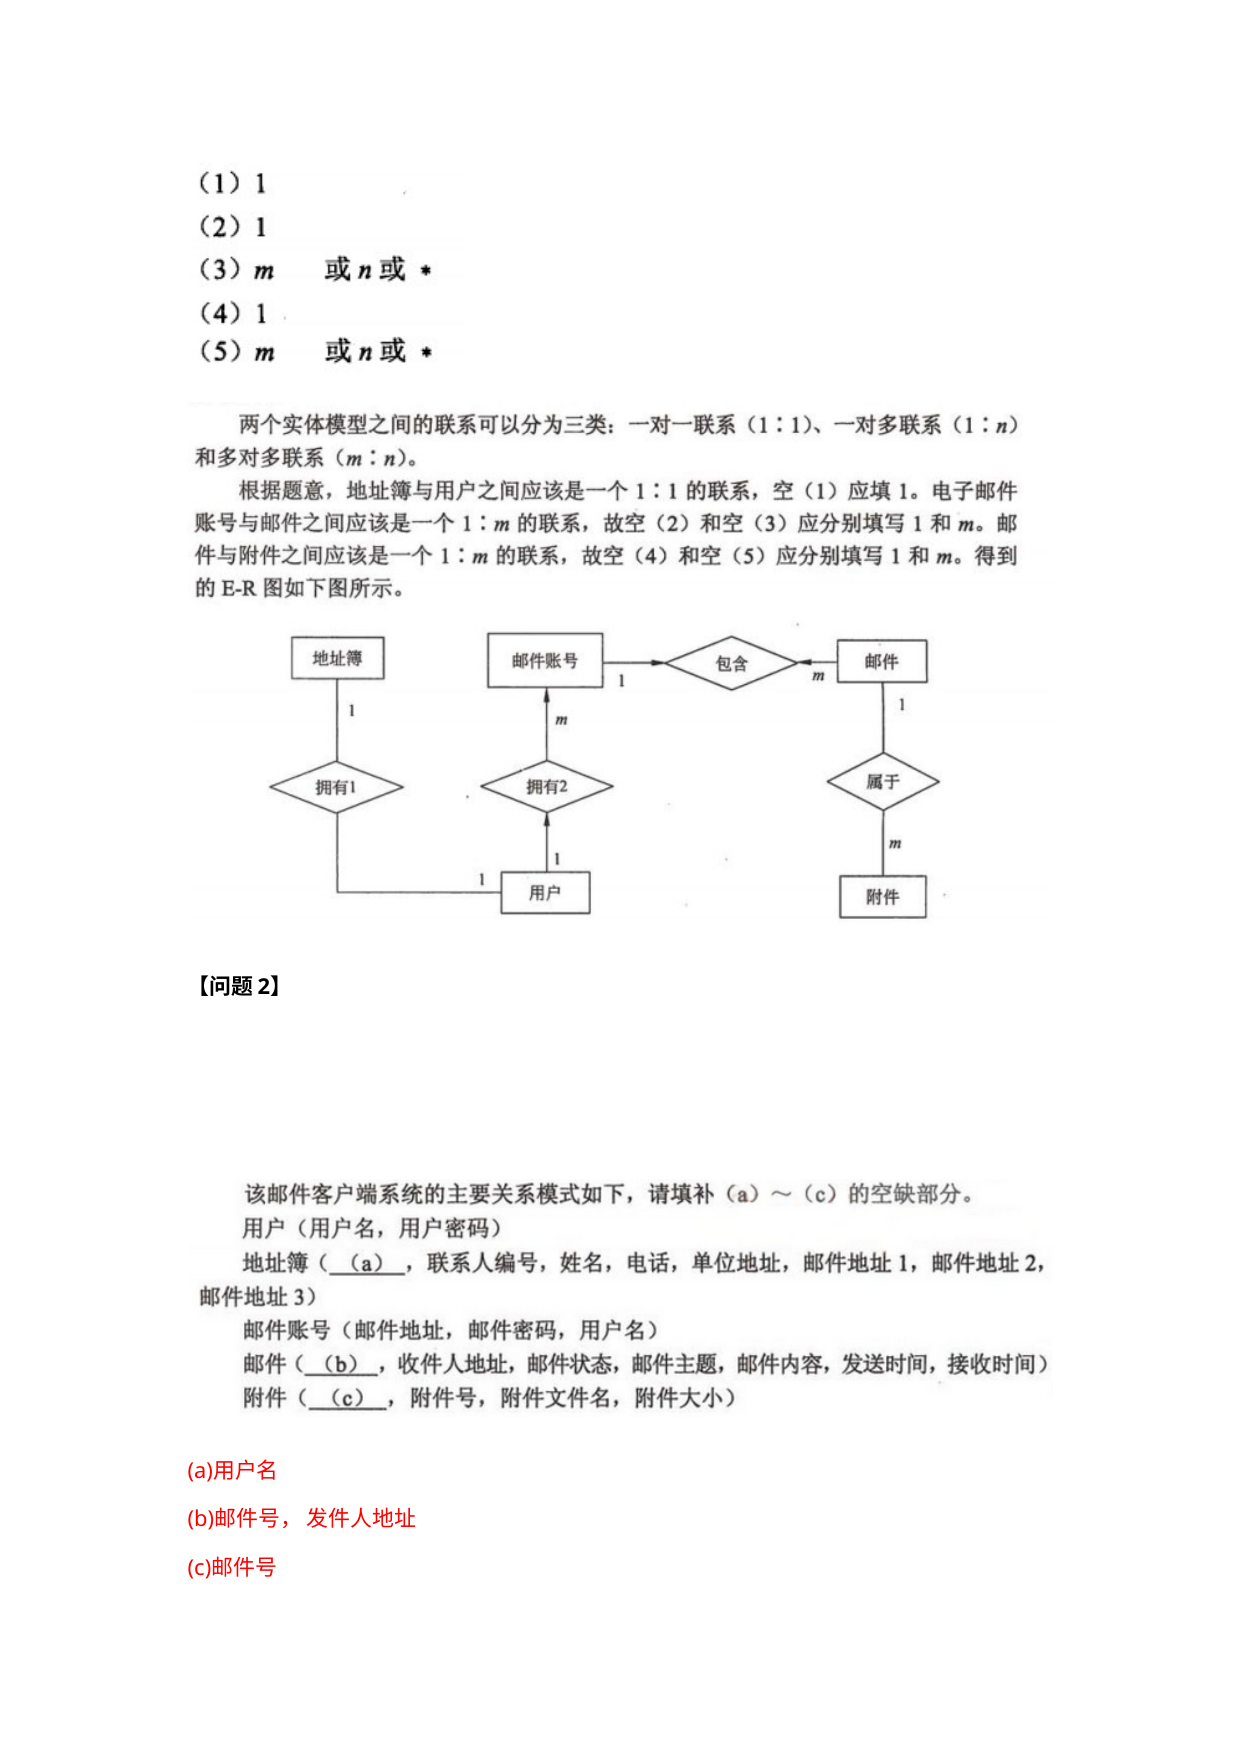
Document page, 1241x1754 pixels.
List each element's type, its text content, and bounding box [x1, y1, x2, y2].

picture [187, 162, 465, 372]
picture [187, 1179, 1053, 1418]
picture [187, 402, 1053, 930]
text 【问题2】 [187, 969, 1053, 1001]
text (b)邮件号， 发件人地址 [187, 1501, 1053, 1534]
text (c)邮件号 [187, 1549, 1053, 1582]
text (a)用户名 [187, 1453, 1053, 1485]
